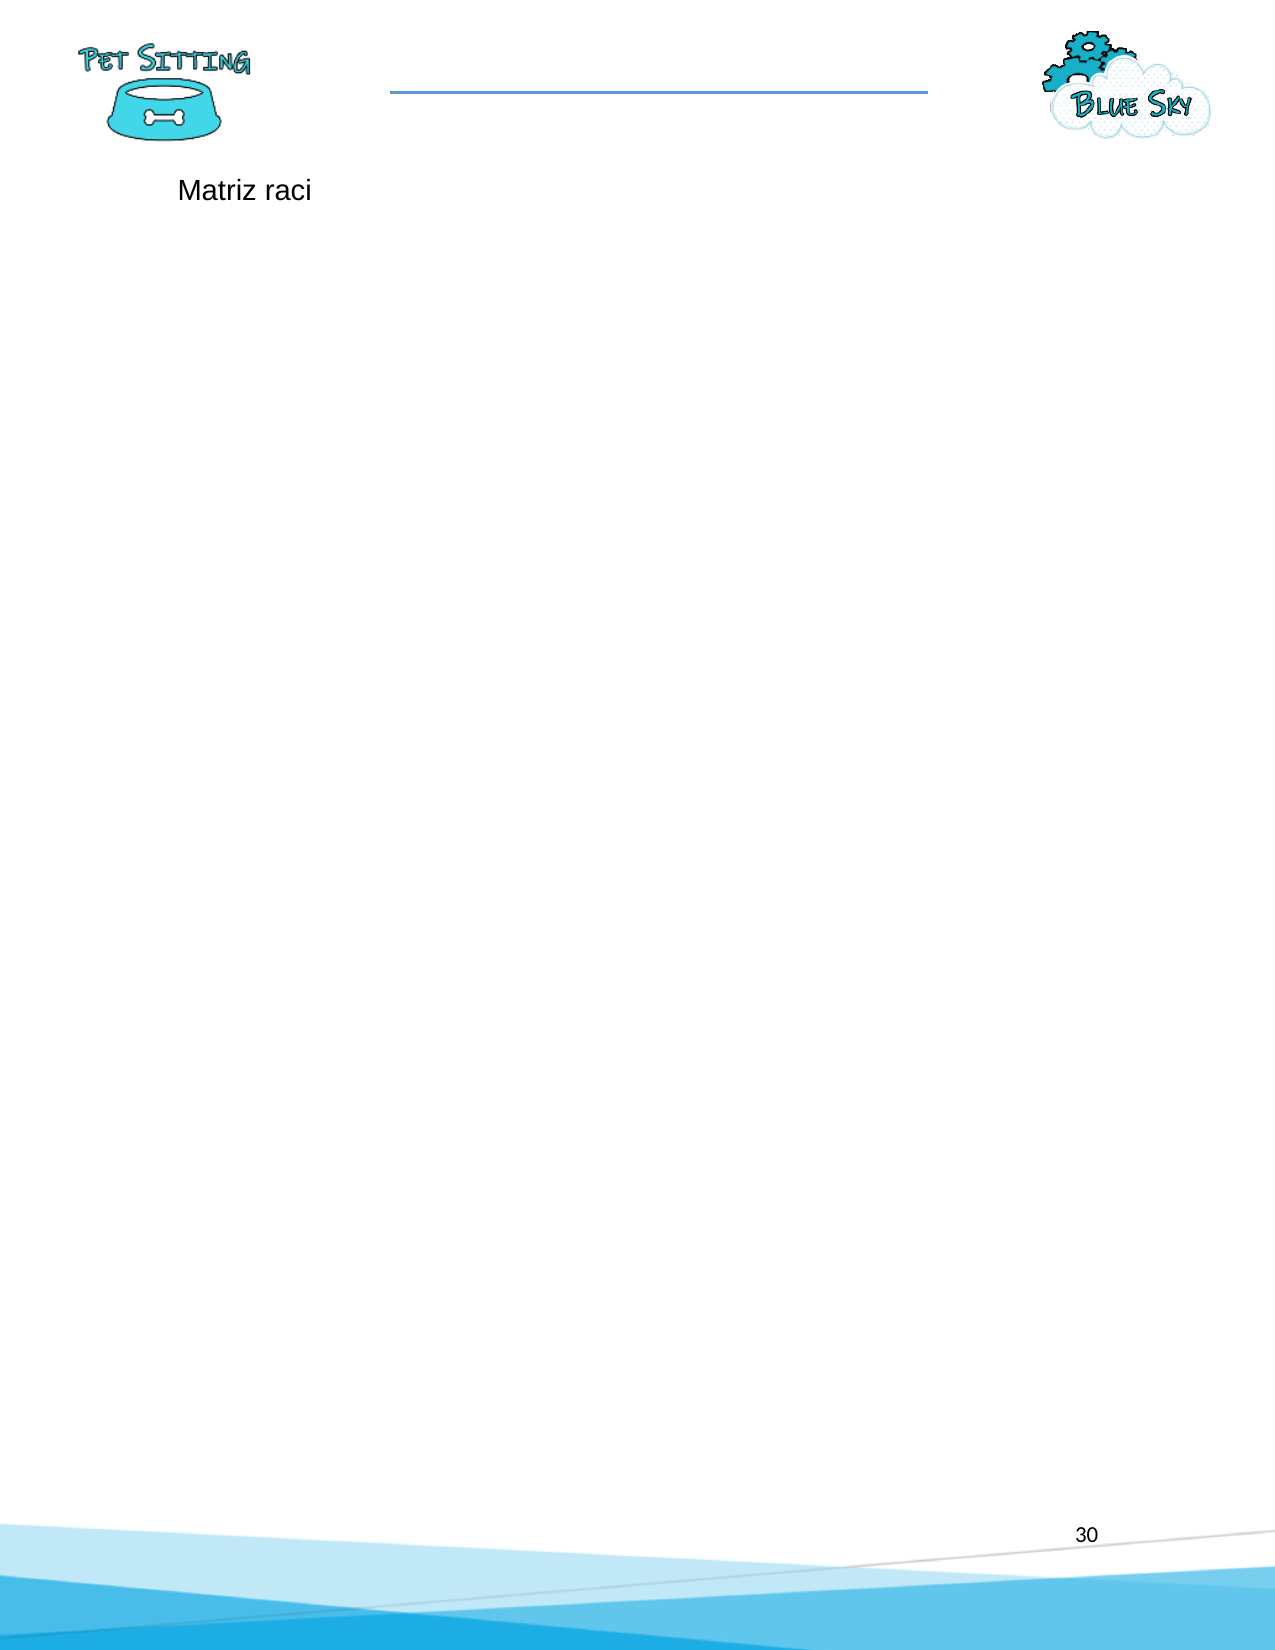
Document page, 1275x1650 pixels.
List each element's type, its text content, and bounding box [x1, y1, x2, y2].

picture [71, 31, 260, 148]
subtitle Matriz raci [177, 173, 1098, 206]
picture [0, 1487, 1275, 1650]
picture [1036, 31, 1216, 143]
